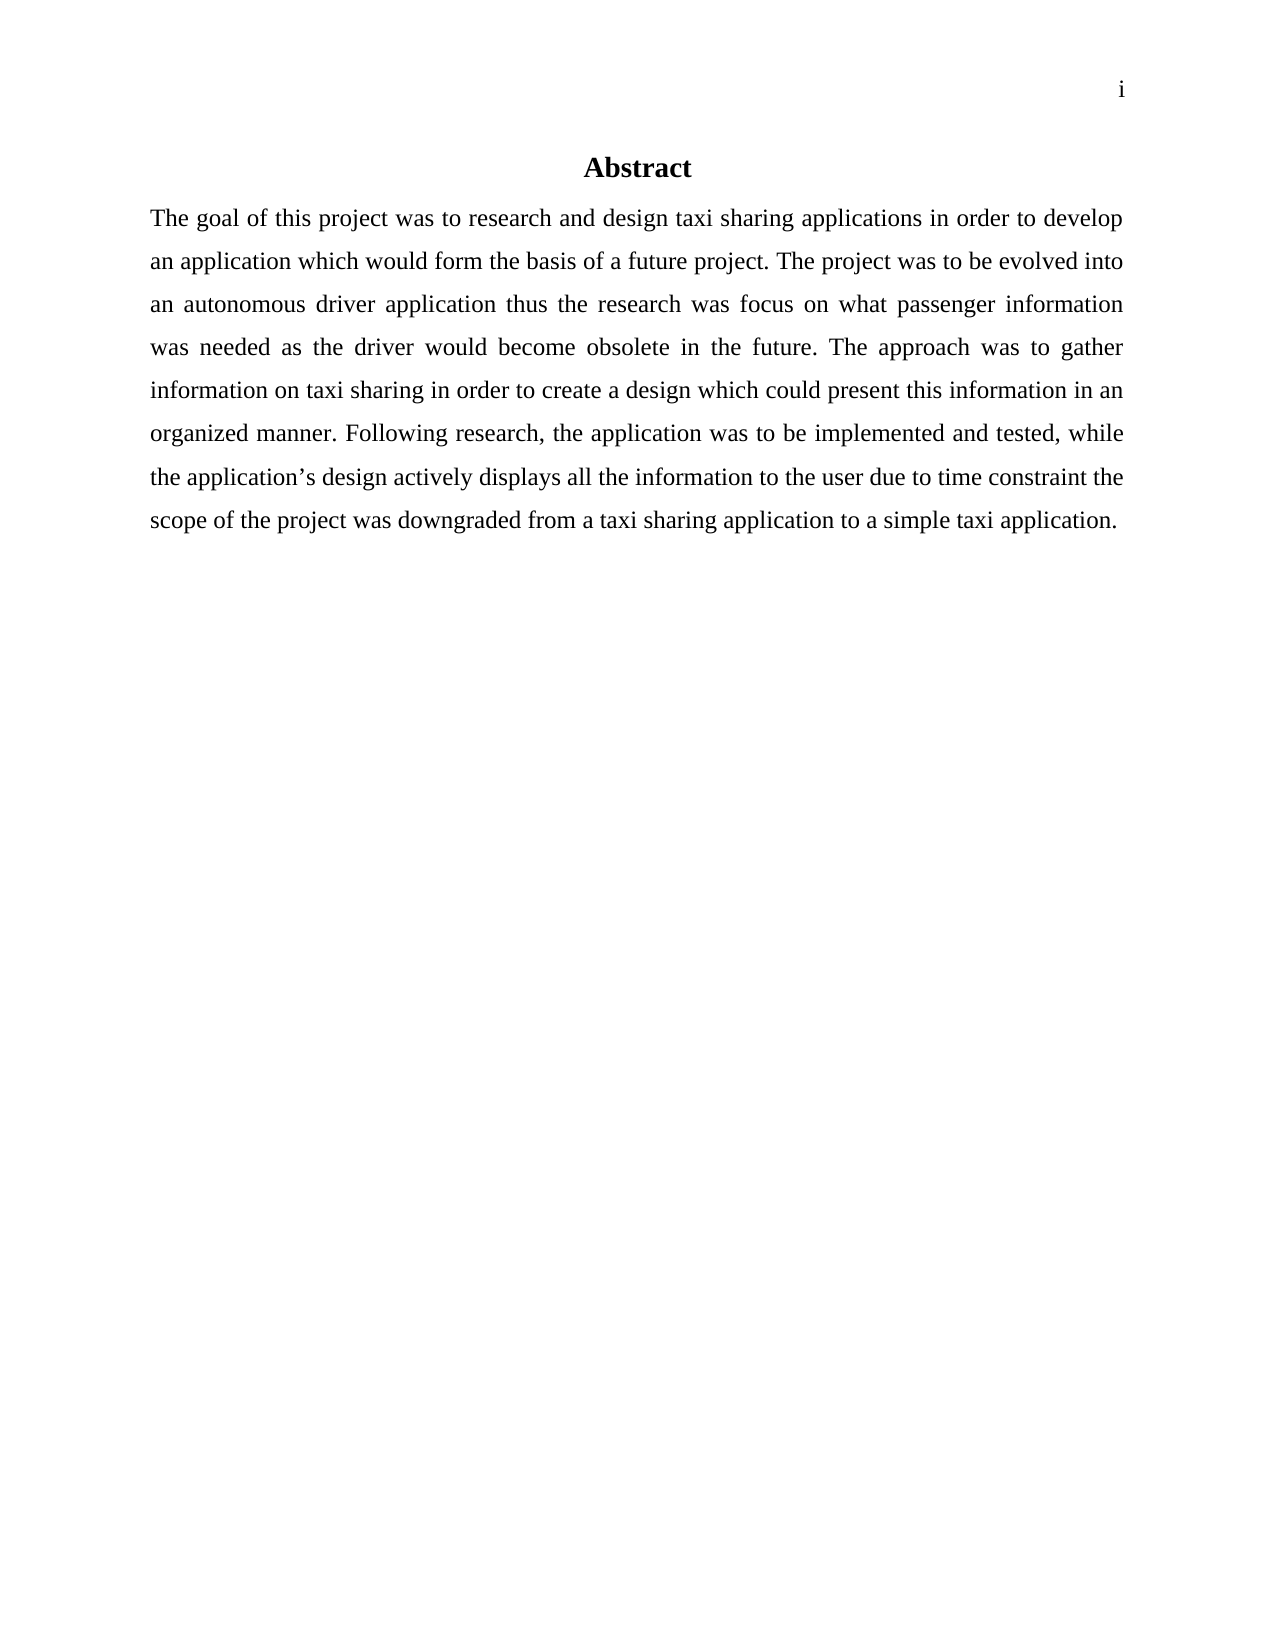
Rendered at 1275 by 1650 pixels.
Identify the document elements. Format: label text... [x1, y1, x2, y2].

text The goal of this project was to research and design taxi sharing applications in order to develop an application which would form the basis of a future project. The project was to be evolved into an autonomous driver application thus the research was focus on what passenger information was needed as the driver would become obsolete in the future. The approach was to gather information on taxi sharing in order to create a design which could present this information in an organized manner. Following research, the application was to be implemented and tested, while the application’s design actively displays all the information to the user due to time constraint the scope of the project was downgraded from a taxi sharing application to a simple taxi application. [150, 203, 1125, 533]
text Abstract [150, 150, 1125, 183]
